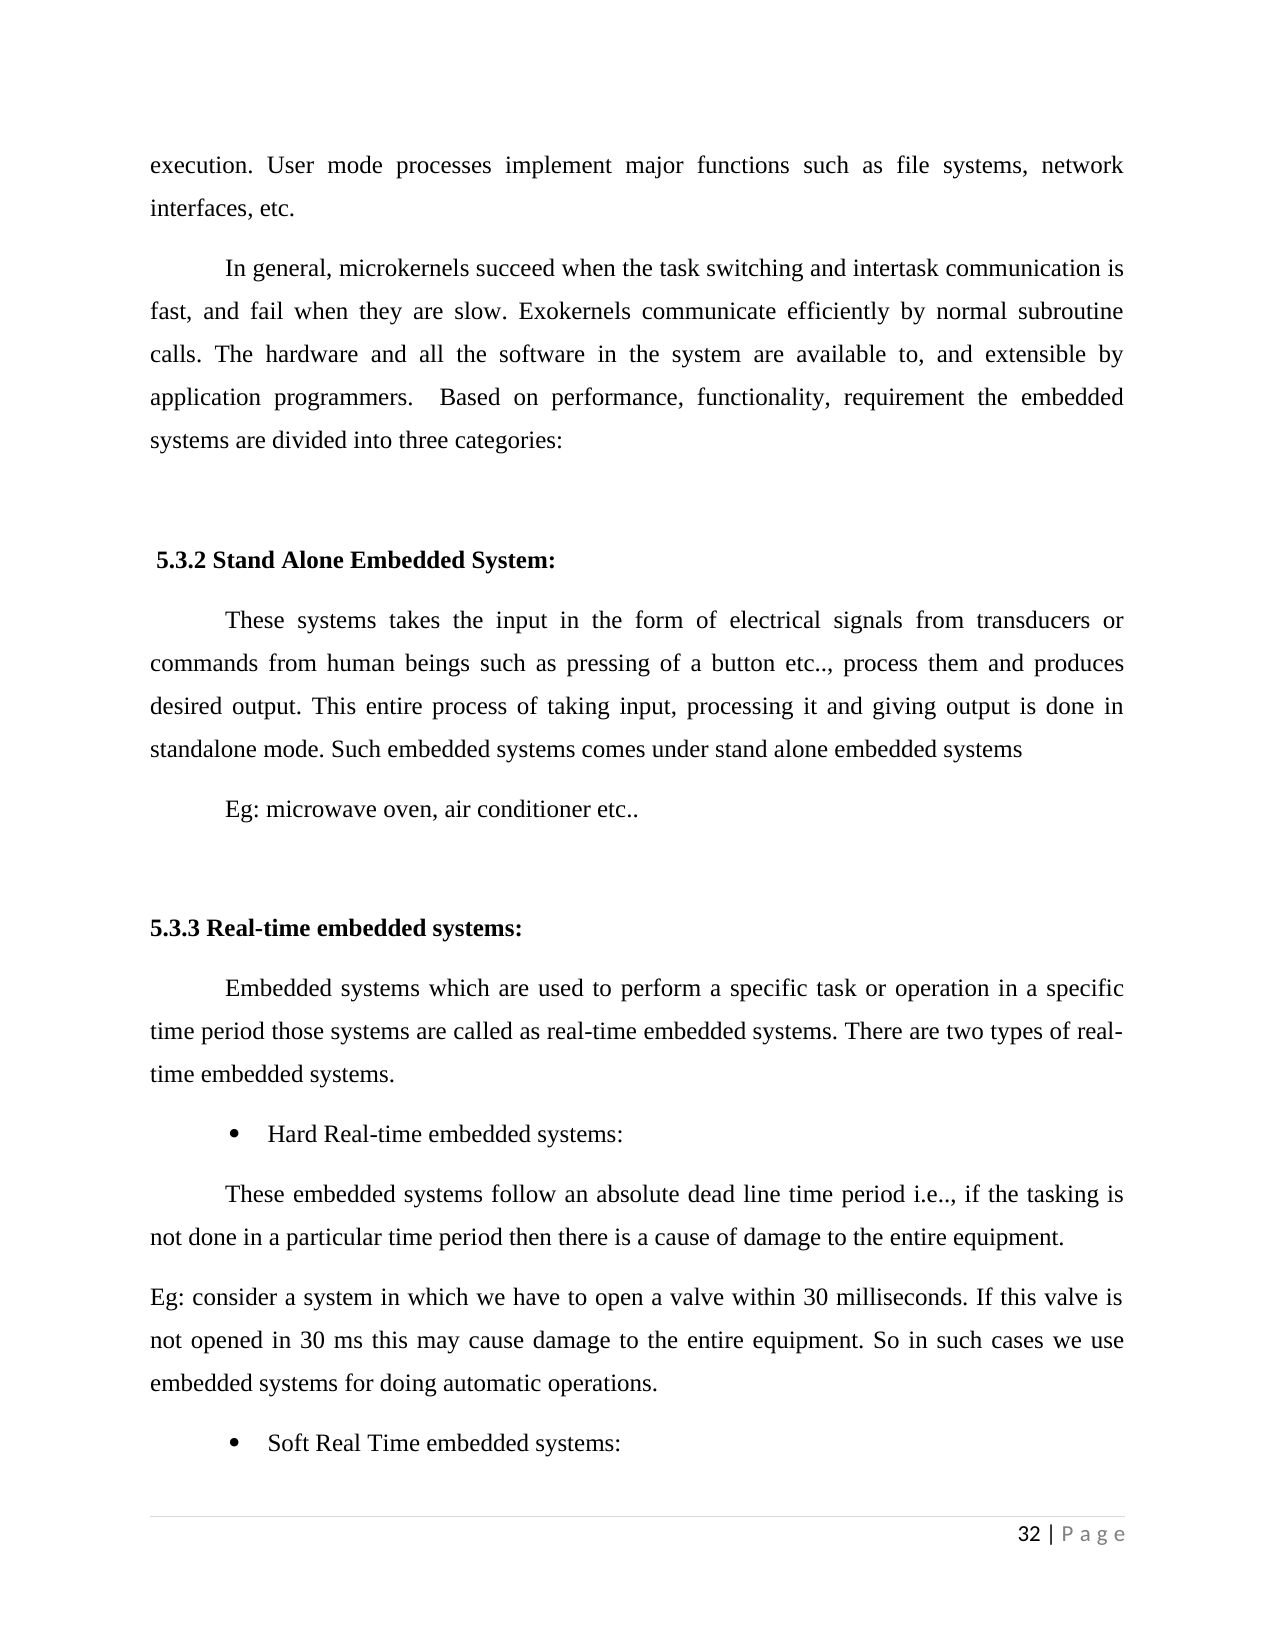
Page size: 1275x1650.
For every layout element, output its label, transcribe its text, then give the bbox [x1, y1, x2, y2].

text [150, 150, 1125, 222]
text In general, microkernels succeed when the task switching and intertask communication is fast, and fail when they are slow. Exokernels communicate efficiently by normal subroutine calls. The hardware and all the software in the system are available to, and extensible by application programmers. Based on performance, functionality, requirement the embedded systems are divided into three categories: [150, 253, 1125, 454]
text Eg: microwave oven, air conditioner etc.. [225, 794, 1125, 823]
list Soft Real Time embedded systems: [230, 1428, 1125, 1457]
text These systems takes the input in the form of electrical signals from transducers or commands from human beings such as pressing of a button etc.., process them and produces desired output. This entire process of taking input, processing it and giving output is done in standalone mode. Such embedded systems comes under stand alone embedded systems [150, 605, 1125, 763]
text Eg: consider a system in which we have to open a valve within 30 milliseconds. If this valve is not opened in 30 ms this may cause damage to the entire equipment. So in such cases we use embedded systems for doing automatic operations. [150, 1282, 1125, 1397]
text 5.3.2 Stand Alone Embedded System: [150, 545, 1125, 574]
text Embedded systems which are used to perform a specific task or operation in a specific time period those systems are called as real-time embedded systems. There are two types of real-time embedded systems. [150, 973, 1125, 1088]
text 5.3.3 Real-time embedded systems: [150, 913, 1125, 942]
text These embedded systems follow an absolute dead line time period i.e.., if the tasking is not done in a particular time period then there is a cause of damage to the entire equipment. [150, 1179, 1125, 1251]
list Hard Real-time embedded systems: [230, 1119, 1125, 1148]
